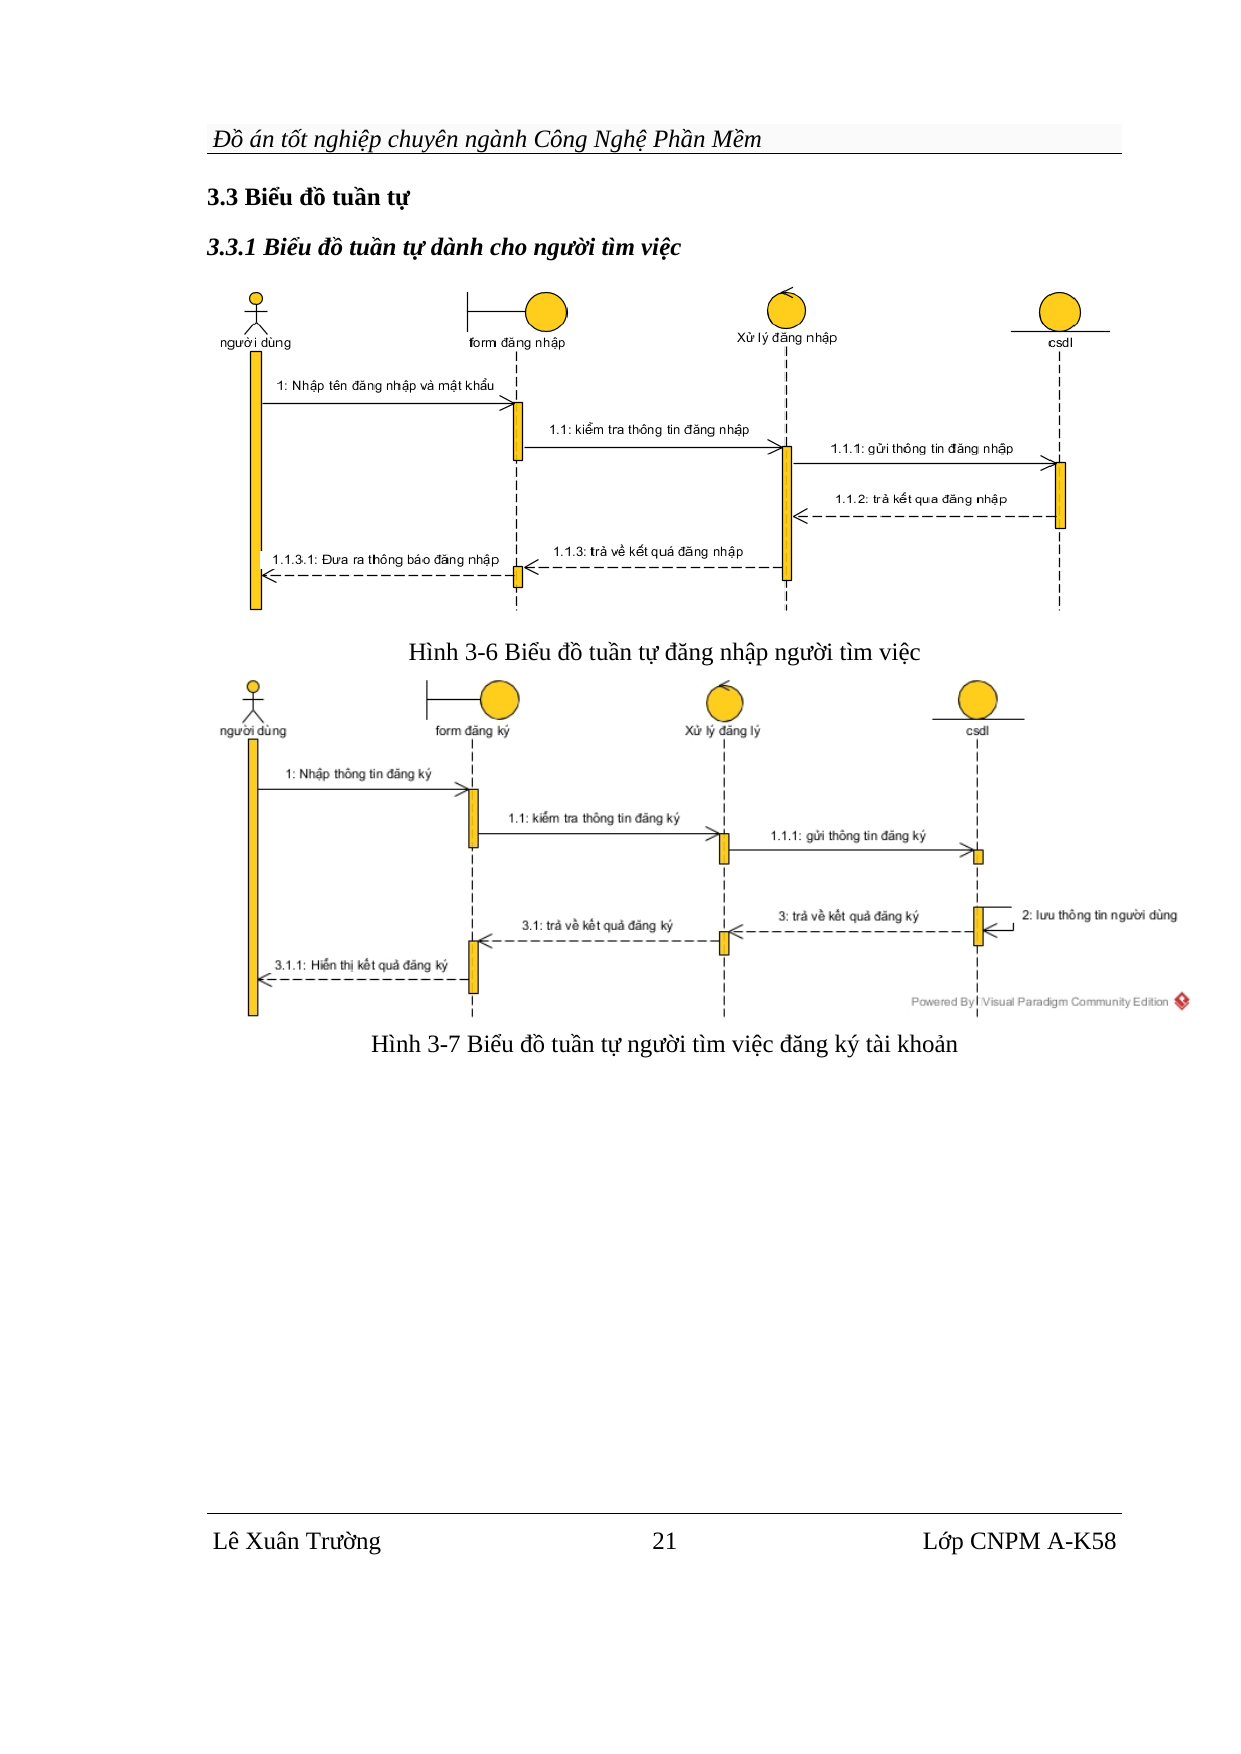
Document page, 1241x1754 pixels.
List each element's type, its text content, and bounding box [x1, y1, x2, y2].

picture [206, 281, 1123, 629]
subtitle Biểu đồ tuần tự [207, 182, 1122, 211]
picture [206, 678, 1195, 1021]
subtitle Biểu đồ tuần tự dành cho người tìm việc [207, 232, 1122, 261]
